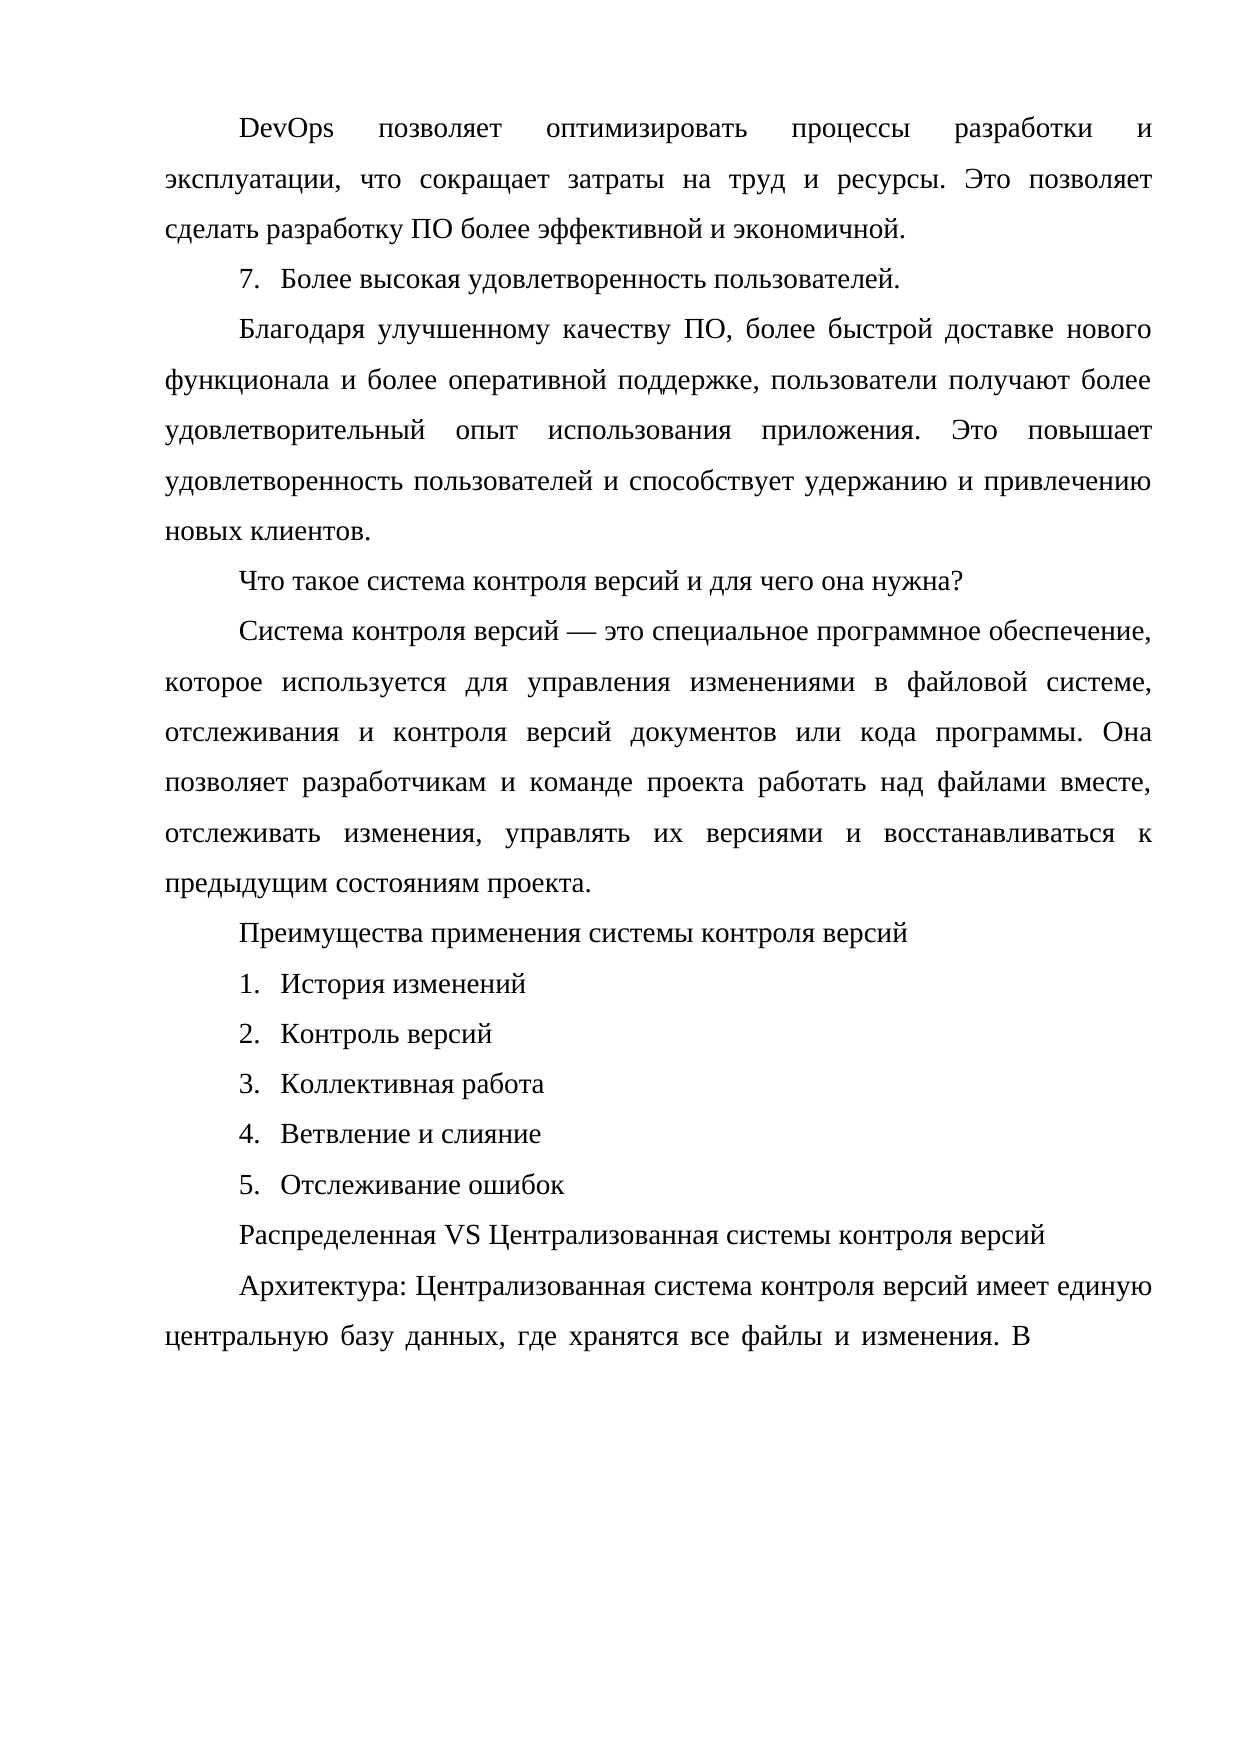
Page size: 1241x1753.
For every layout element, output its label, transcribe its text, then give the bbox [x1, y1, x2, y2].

text Преимущества применения системы контроля версий [164, 915, 1178, 949]
list Более высокая удовлетворенность пользователей. [164, 261, 1178, 295]
list Контроль версий [164, 1016, 1178, 1049]
text Что такое система контроля версий и для чего она нужна? [164, 563, 1178, 597]
list Ветвление и слияние [164, 1117, 1178, 1150]
text Архитектура: Централизованная система контроля версий имеет единую центральную базу данных, где хранятся все файлы и изменения. В [164, 1268, 1152, 1351]
text Благодаря улучшенному качеству ПО, более быстрой доставке нового функционала и более оперативной поддержке, пользователи получают более удовлетворительный опыт использования приложения. Это повышает удовлетворенность пользователей и способствует удержанию и привлечению новых клиентов. [164, 312, 1152, 546]
text Система контроля версий — это специальное программное обеспечение, которое используется для управления изменениями в файловой системе, отслеживания и контроля версий документов или кода программы. Она позволяет разработчикам и команде проекта работать над файлами вместе, отслеживать изменения, управлять их версиями и восстанавливаться к предыдущим состояниям проекта. [164, 613, 1152, 899]
text Распределенная VS Централизованная системы контроля версий [164, 1217, 1178, 1251]
text DevOps позволяет оптимизировать процессы разработки и эксплуатации, что сокращает затраты на труд и ресурсы. Это позволяет сделать разработку ПО более эффективной и экономичной. [164, 110, 1152, 244]
list Отслеживание ошибок [164, 1167, 1178, 1201]
list История изменений [164, 966, 1178, 999]
list Коллективная работа [164, 1066, 1178, 1100]
